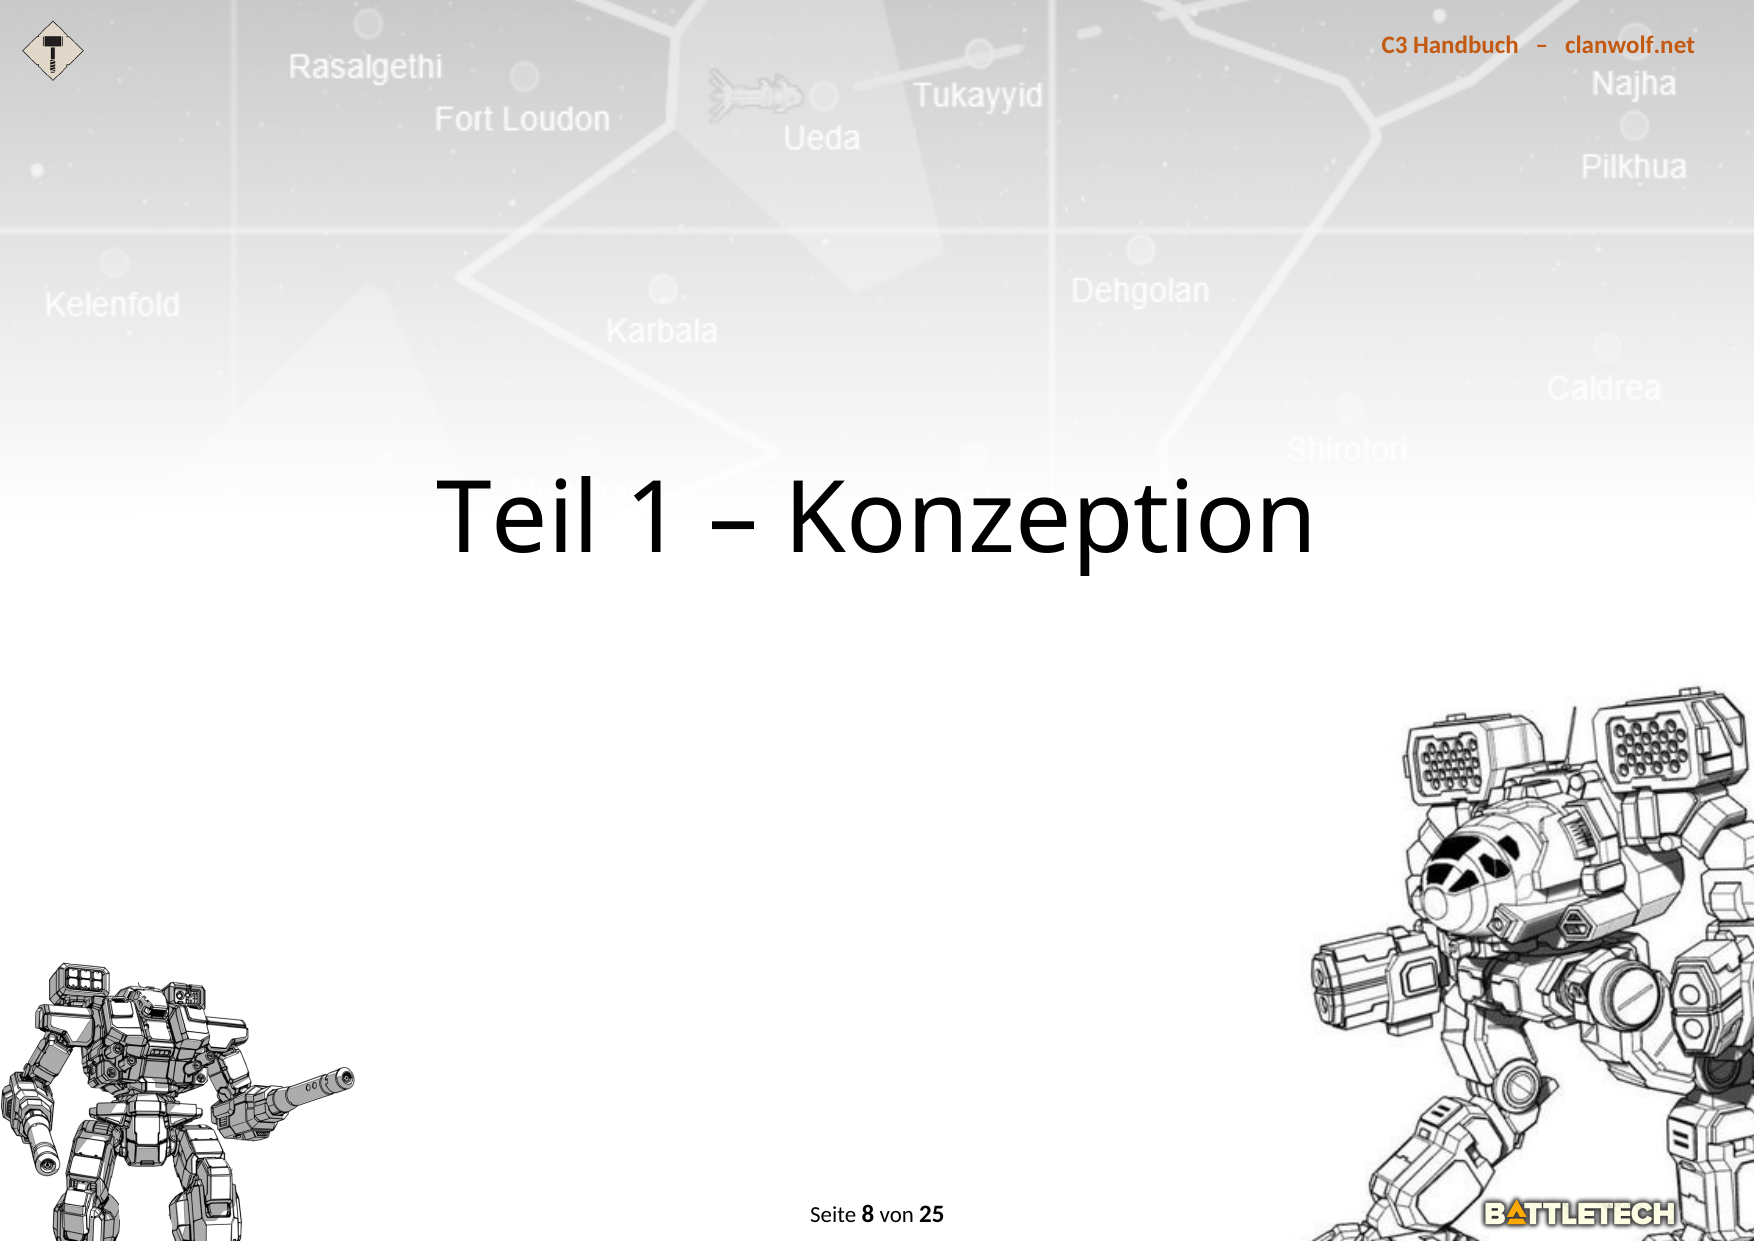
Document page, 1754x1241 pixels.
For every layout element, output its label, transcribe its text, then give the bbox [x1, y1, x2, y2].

text Teil 1 – Konzeption [59, 446, 1695, 582]
picture [0, 0, 1754, 531]
picture [0, 941, 359, 1241]
picture [1089, 672, 1754, 1241]
